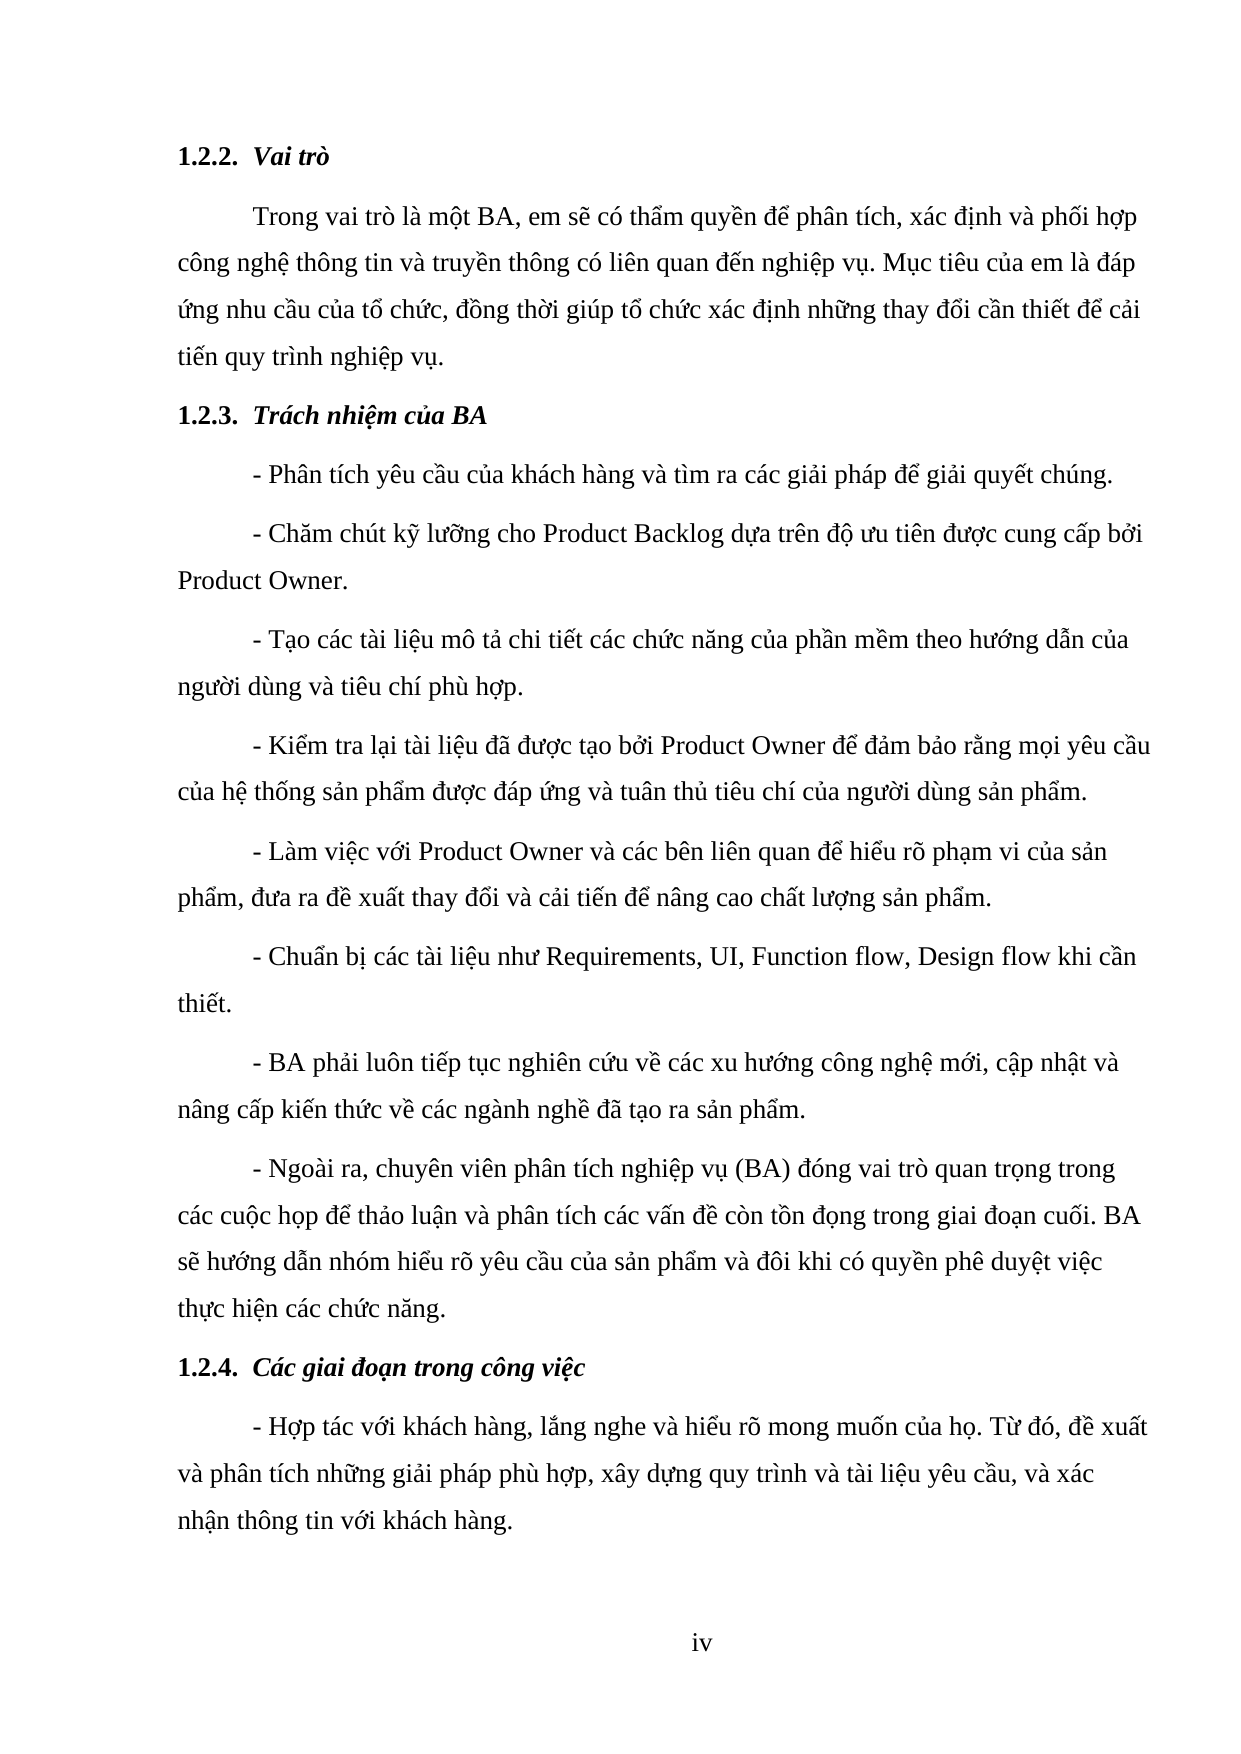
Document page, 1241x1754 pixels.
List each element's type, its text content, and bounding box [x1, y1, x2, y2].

subtitle Các giai đoạn trong công việc [177, 1351, 1152, 1382]
text - Tạo các tài liệu mô tả chi tiết các chức năng của phần mềm theo hướng dẫn của người dùng và tiêu chí phù hợp. [177, 623, 1152, 701]
text Trong vai trò là một BA, em sẽ có thẩm quyền để phân tích, xác định và phối hợp công nghệ thông tin và truyền thông có liên quan đến nghiệp vụ. Mục tiêu của em là đáp ứng nhu cầu của tổ chức, đồng thời giúp tổ chức xác định những thay đổi cần thiết để cải tiến quy trình nghiệp vụ. [177, 199, 1152, 371]
text - Chuẩn bị các tài liệu như Requirements, UI, Function flow, Design flow khi cần thiết. [177, 940, 1152, 1018]
text - Chăm chút kỹ lưỡng cho Product Backlog dựa trên độ ưu tiên được cung cấp bởi Product Owner. [177, 517, 1152, 595]
subtitle Vai trò [177, 140, 1152, 172]
subtitle Trách nhiệm của BA [177, 399, 1152, 430]
text - Làm việc với Product Owner và các bên liên quan để hiểu rõ phạm vi của sản phẩm, đưa ra đề xuất thay đổi và cải tiến để nâng cao chất lượng sản phẩm. [177, 834, 1152, 912]
text - Hợp tác với khách hàng, lắng nghe và hiểu rõ mong muốn của họ. Từ đó, đề xuất và phân tích những giải pháp phù hợp, xây dựng quy trình và tài liệu yêu cầu, và xác nhận thông tin với khách hàng. [177, 1410, 1152, 1535]
text - BA phải luôn tiếp tục nghiên cứu về các xu hướng công nghệ mới, cập nhật và nâng cấp kiến thức về các ngành nghề đã tạo ra sản phẩm. [177, 1046, 1152, 1124]
text - Ngoài ra, chuyên viên phân tích nghiệp vụ (BA) đóng vai trò quan trọng trong các cuộc họp để thảo luận và phân tích các vấn đề còn tồn đọng trong giai đoạn cuối. BA sẽ hướng dẫn nhóm hiểu rõ yêu cầu của sản phẩm và đôi khi có quyền phê duyệt việc thực hiện các chức năng. [177, 1152, 1152, 1323]
text - Phân tích yêu cầu của khách hàng và tìm ra các giải pháp để giải quyết chúng. [177, 458, 1152, 489]
text - Kiểm tra lại tài liệu đã được tạo bởi Product Owner để đảm bảo rằng mọi yêu cầu của hệ thống sản phẩm được đáp ứng và tuân thủ tiêu chí của người dùng sản phẩm. [177, 729, 1152, 807]
